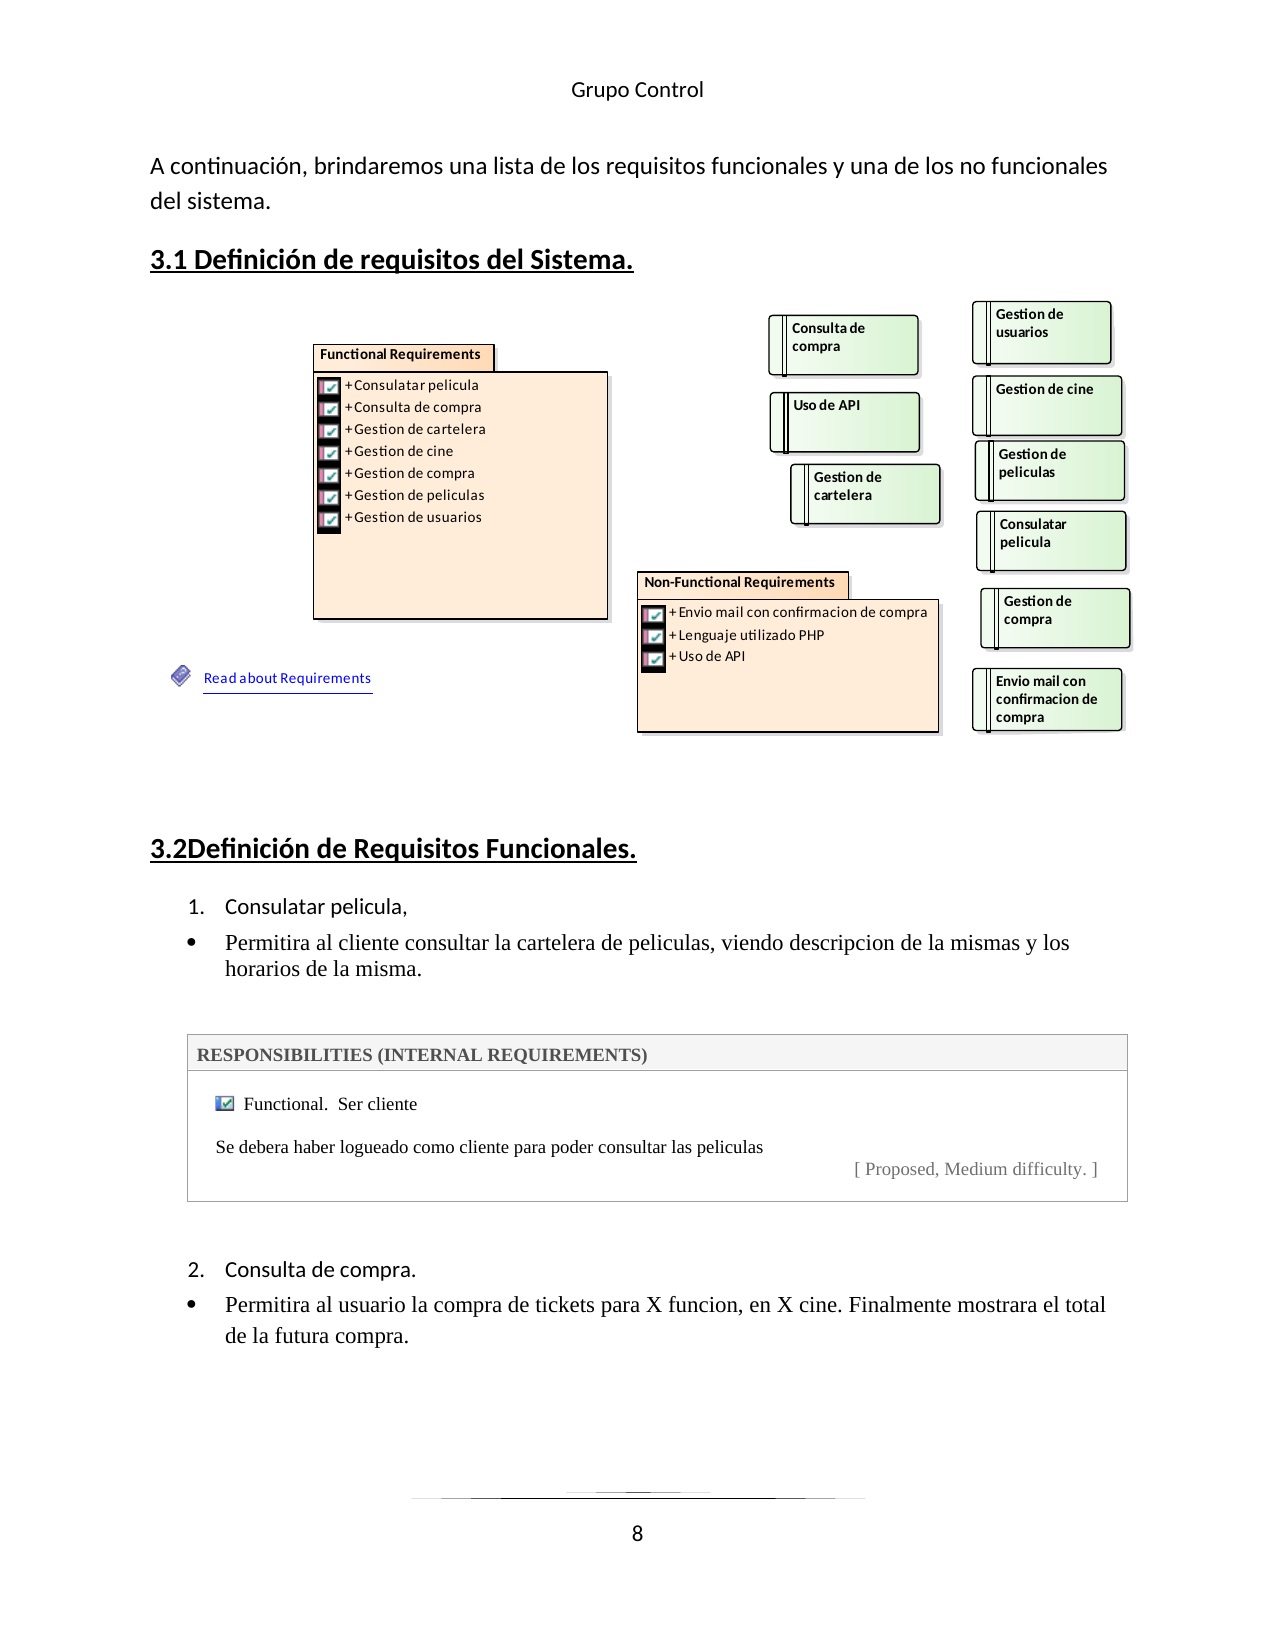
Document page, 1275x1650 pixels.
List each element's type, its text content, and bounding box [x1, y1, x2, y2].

table_cell Functional. Ser cliente Se debera haber logueado como cliente para poder consultar las peliculas [ Proposed, Medium difficulty. ] [188, 1071, 1127, 1201]
list Permitira al usuario la compra de tickets para X funcion, en X cine. Finalmente mostrara el total de la futura compra. [187, 1292, 1125, 1348]
text 3.2Definición de Requisitos Funcionales. [150, 831, 1125, 866]
subtitle Consulta de compra. [187, 1255, 1125, 1283]
table_header RESPONSIBILITIES (INTERNAL REQUIREMENTS) [188, 1035, 1127, 1069]
text A continuación, brindaremos una lista de los requisitos funcionales y una de los no funcionales del sistema. [150, 150, 1125, 216]
subtitle Consulatar pelicula, [187, 892, 1125, 920]
picture [215, 1092, 235, 1111]
text 3.1 Definición de requisitos del Sistema. [150, 241, 1125, 276]
list Permitira al cliente consultar la cartelera de peliculas, viendo descripcion de la mismas y los horarios de la misma. [187, 929, 1125, 981]
